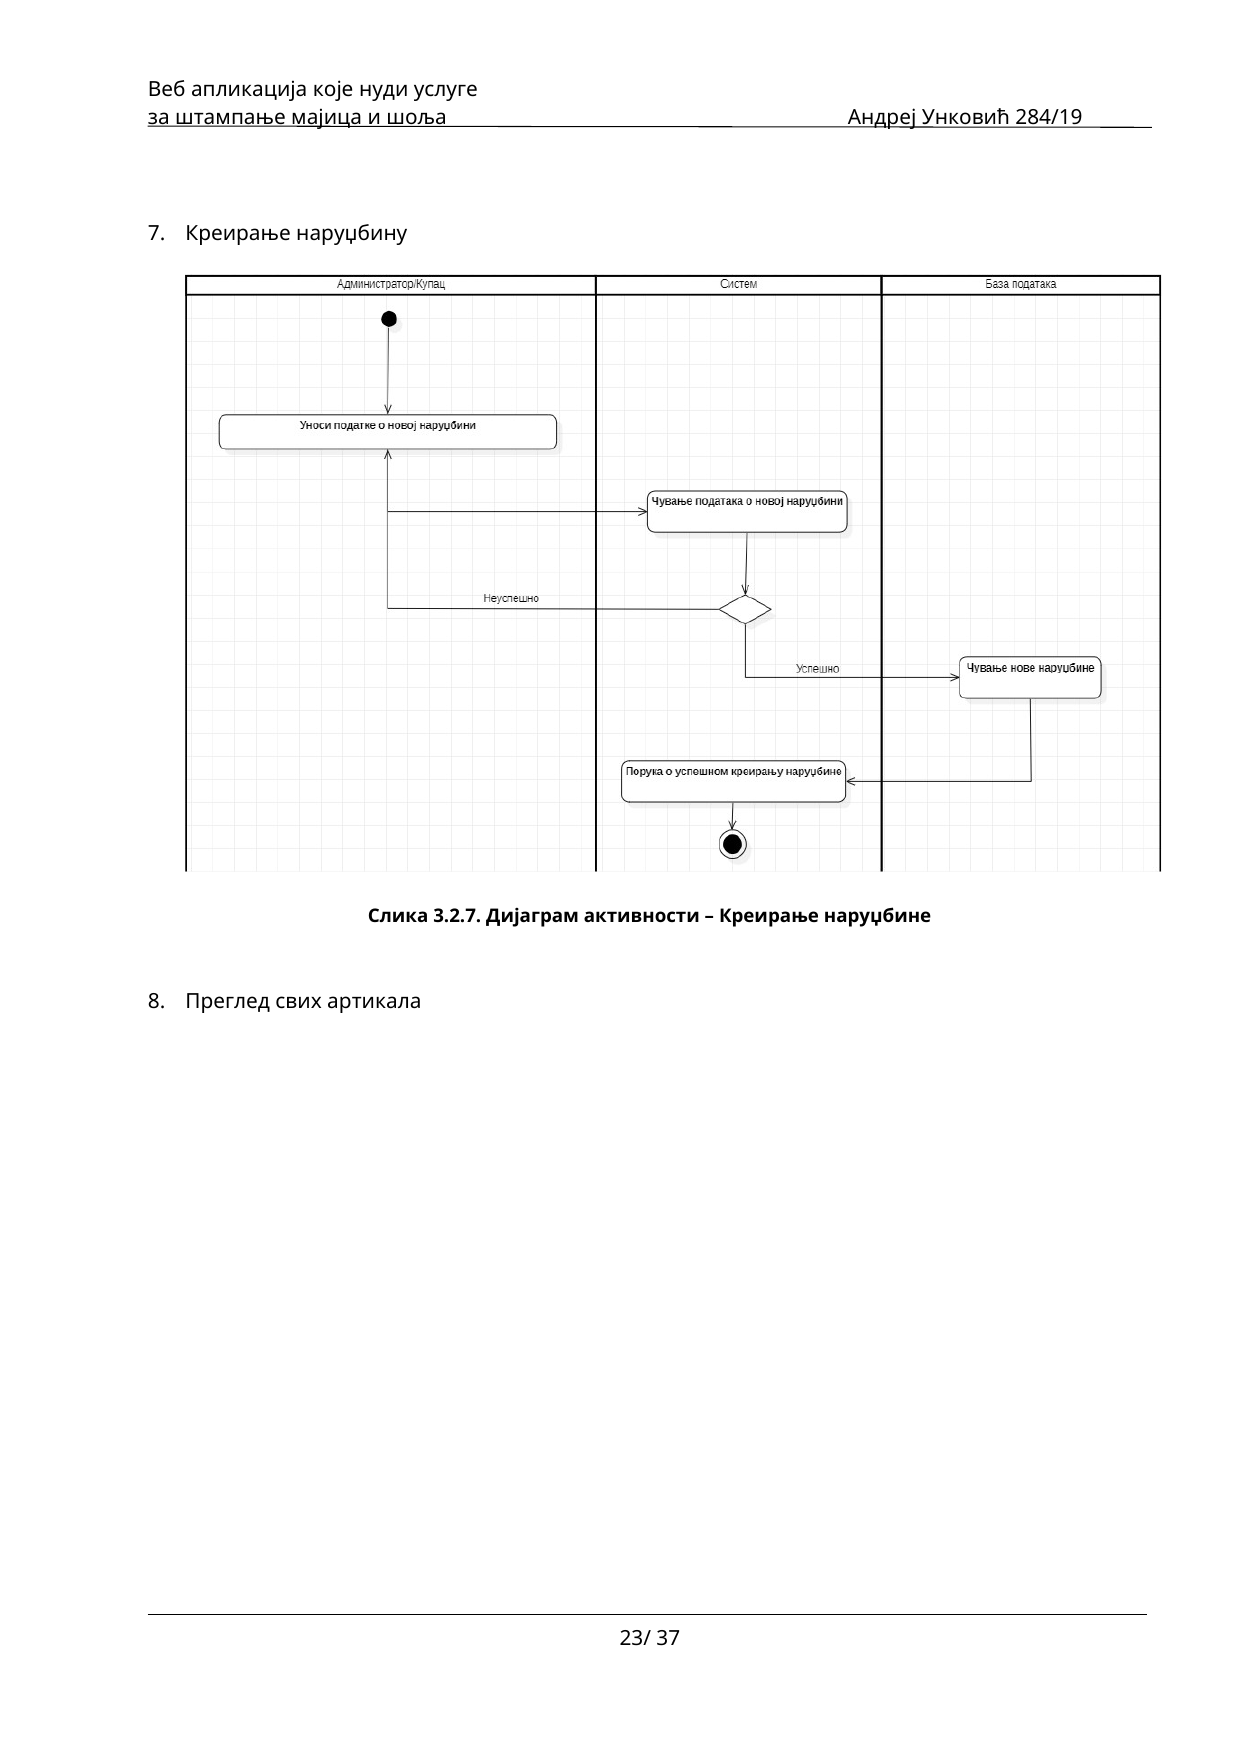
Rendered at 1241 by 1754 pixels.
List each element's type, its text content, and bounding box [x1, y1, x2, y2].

picture [185, 274, 1162, 872]
list Преглед свих артикала [148, 986, 1152, 1014]
list Креирање наруџбину [148, 218, 1152, 246]
text Слика 3.2.7. Дијаграм активности – Креирање наруџбине [148, 902, 1152, 927]
